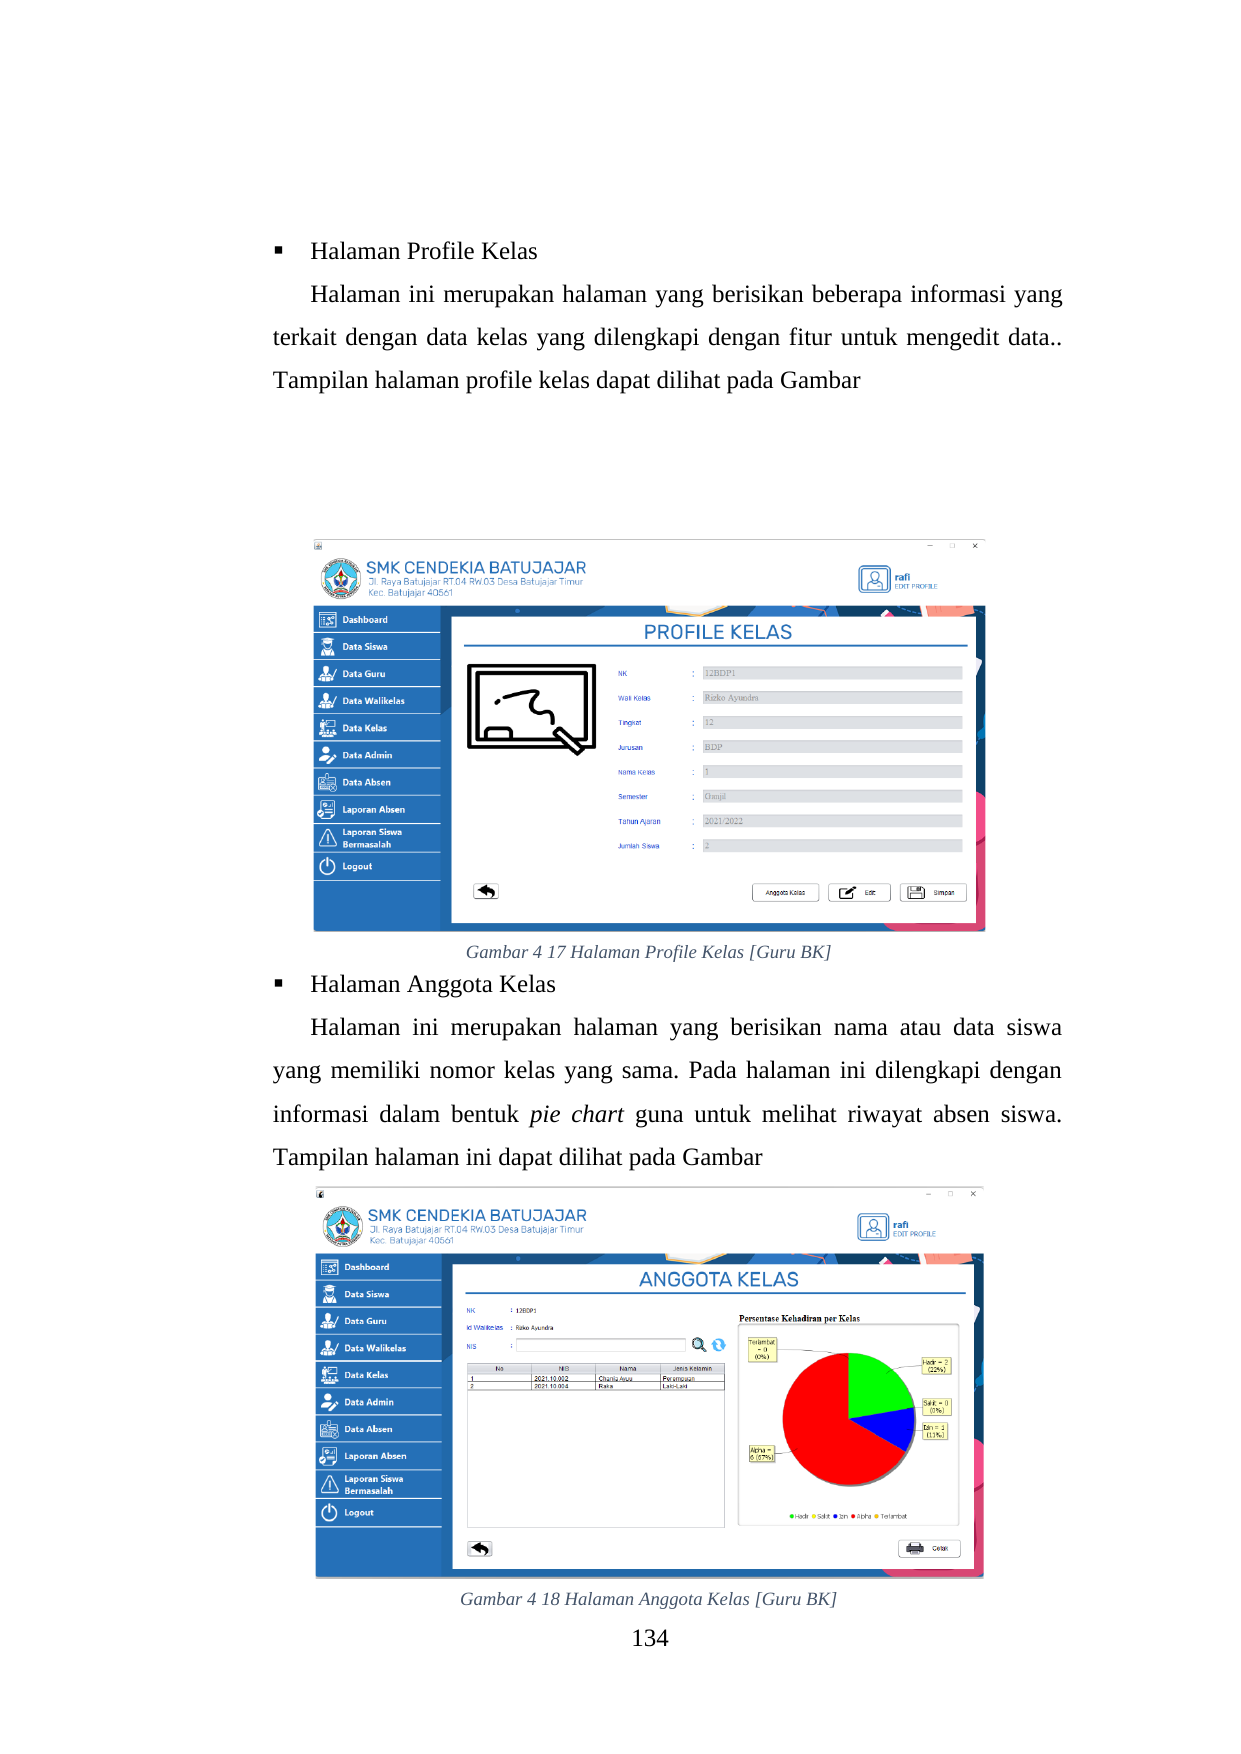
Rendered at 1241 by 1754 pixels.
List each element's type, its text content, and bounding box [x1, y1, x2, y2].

list ‘ [310, 1185, 1063, 1214]
text Halaman ini merupakan halaman yang berisikan beberapa informasi yang terkait dengan data kelas yang dilengkapi dengan fitur untuk mengedit data.. Tampilan halaman profile kelas dapat dilihat pada Gambar [273, 279, 1063, 394]
picture [313, 539, 986, 932]
picture [315, 1214, 984, 1579]
text Halaman ini merupakan halaman yang berisikan nama atau data siswa yang memiliki nomor kelas yang sama. Pada halaman ini dilengkapi dengan informasi dalam bentuk pie chart guna untuk melihat riwayat absen siswa. Tampilan halaman ini dapat dilihat pada Gambar [273, 1012, 1063, 1171]
list Halaman Anggota Kelas [273, 969, 1063, 998]
list Halaman Profile Kelas [273, 236, 1063, 265]
